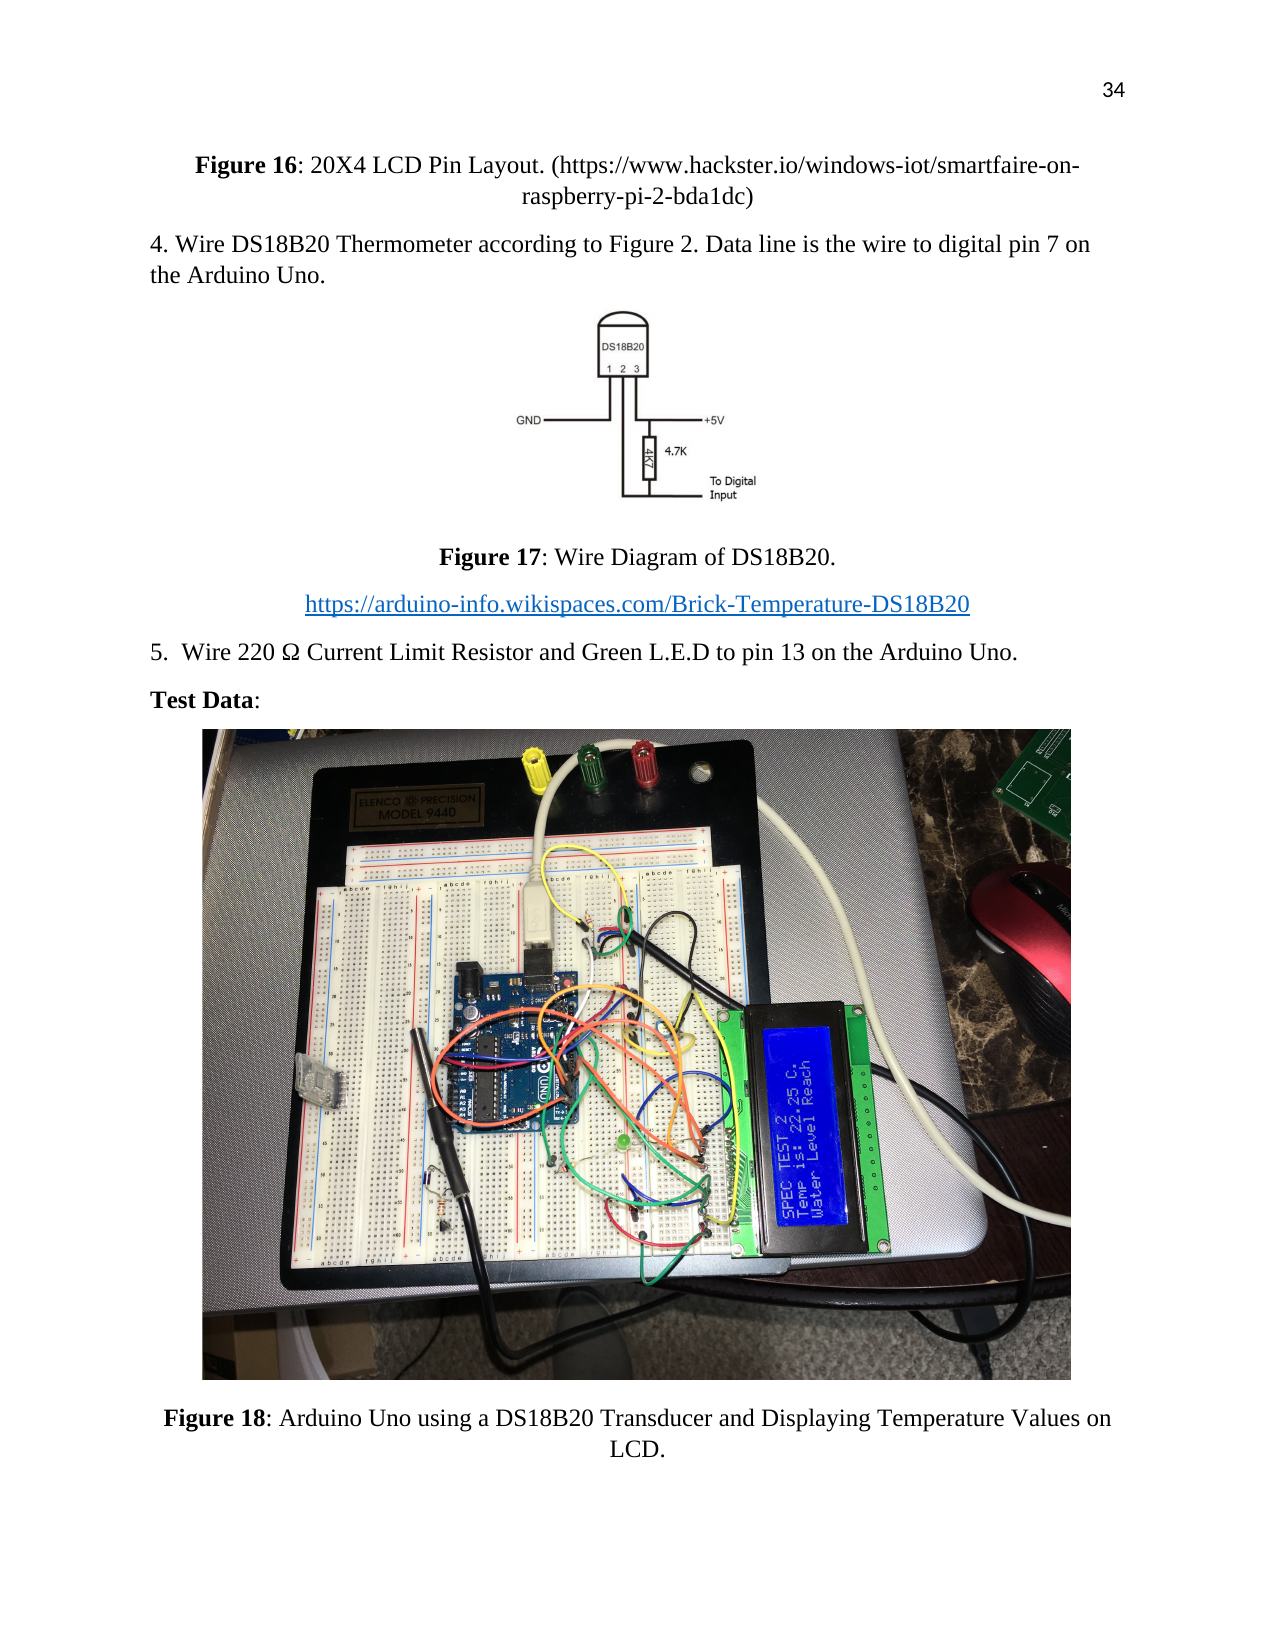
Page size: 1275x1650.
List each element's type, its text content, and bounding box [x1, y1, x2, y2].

text 5. Wire 220 Ω Current Limit Resistor and Green L.E.D to pin 13 on the Arduino Uno. [150, 637, 1125, 666]
picture [513, 307, 762, 523]
picture [202, 729, 1070, 1379]
text 4. Wire DS18B20 Thermometer according to Figure 2. Data line is the wire to digital pin 7 on the Arduino Uno. [150, 229, 1125, 288]
text Figure 16: 20X4 LCD Pin Layout. (https://www.hackster.io/windows-iot/smartfaire-on-raspberry-pi-2-bda1dc) [150, 150, 1125, 210]
text https://arduino-info.wikispaces.com/Brick-Temperature-DS18B20 [150, 589, 1125, 618]
text Figure 17: Wire Diagram of DS18B20. [150, 542, 1125, 571]
text Test Data: [150, 685, 1125, 714]
